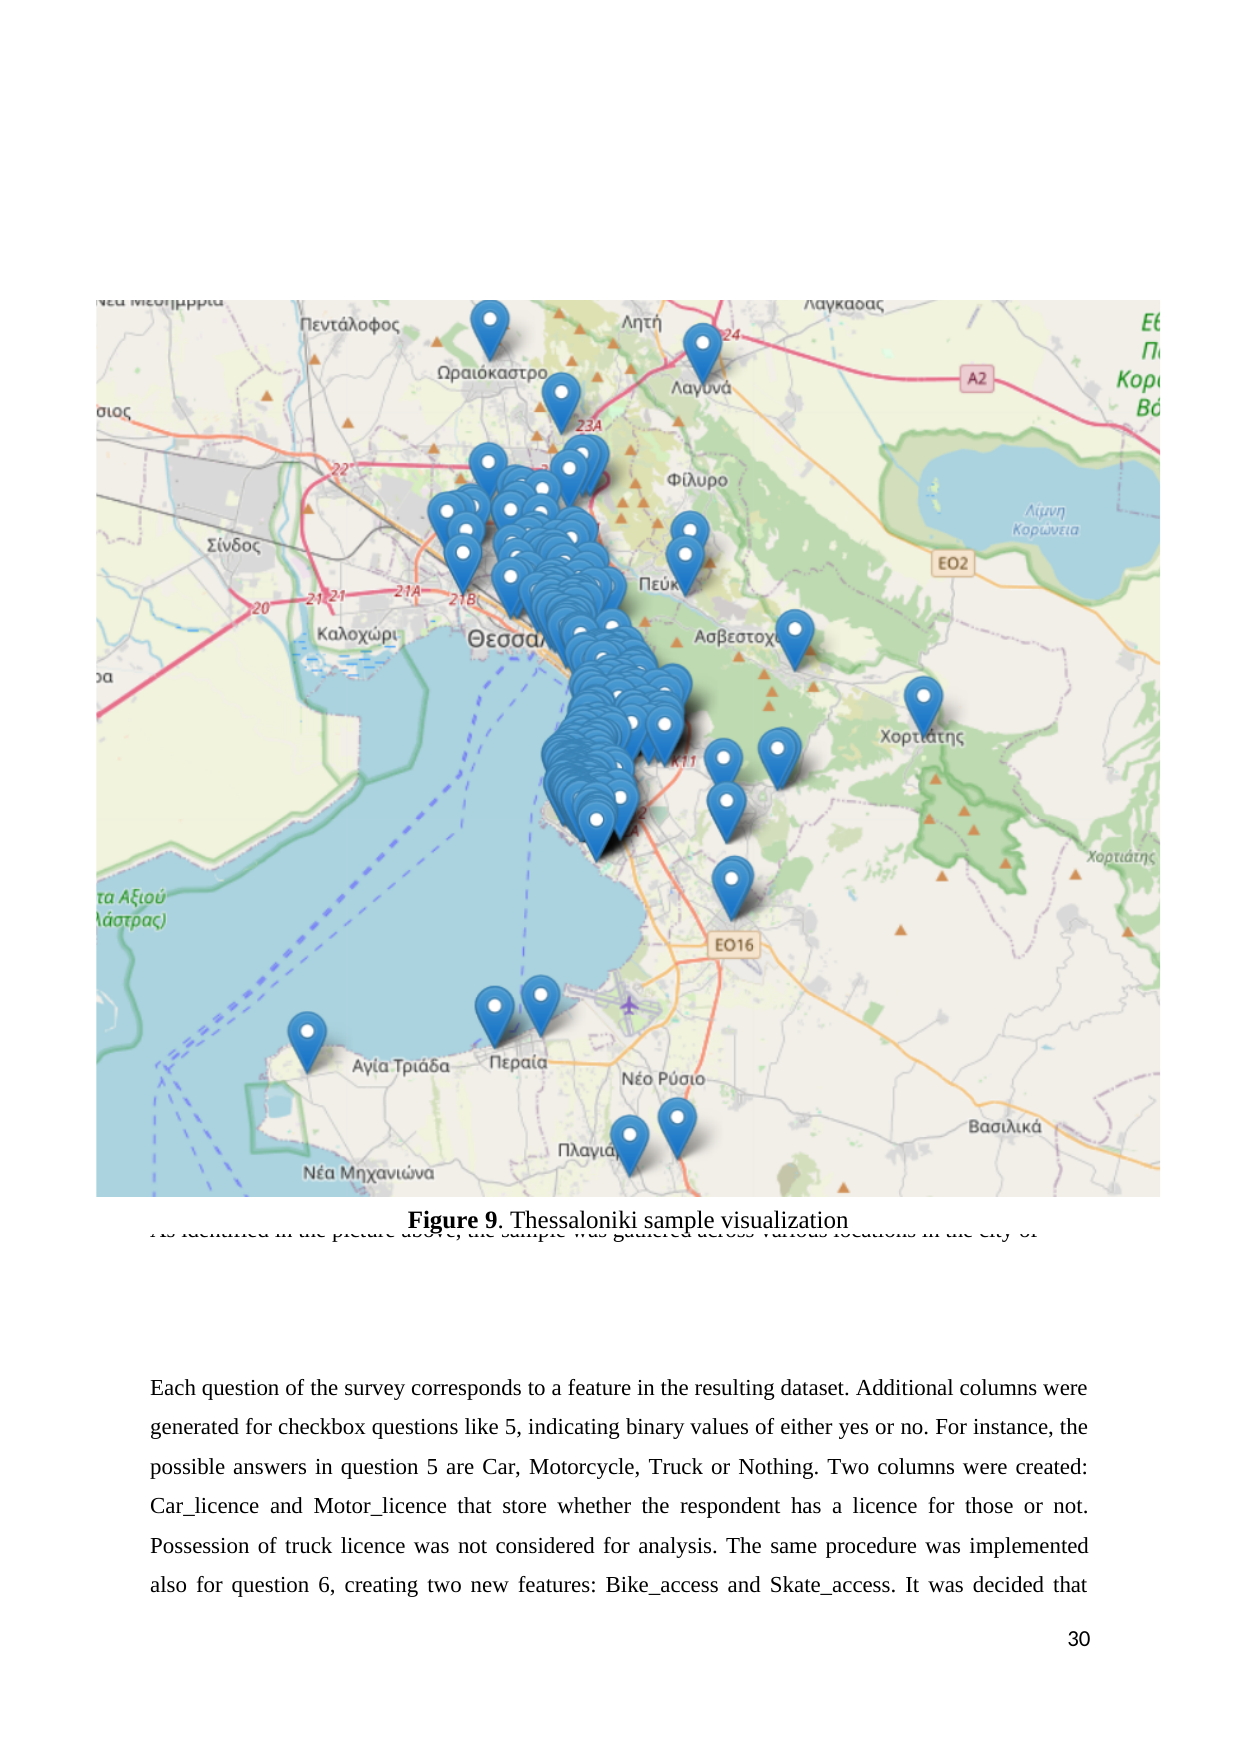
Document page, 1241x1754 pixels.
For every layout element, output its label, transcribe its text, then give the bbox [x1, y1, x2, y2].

picture [96, 300, 1161, 1197]
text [150, 1374, 1090, 1598]
